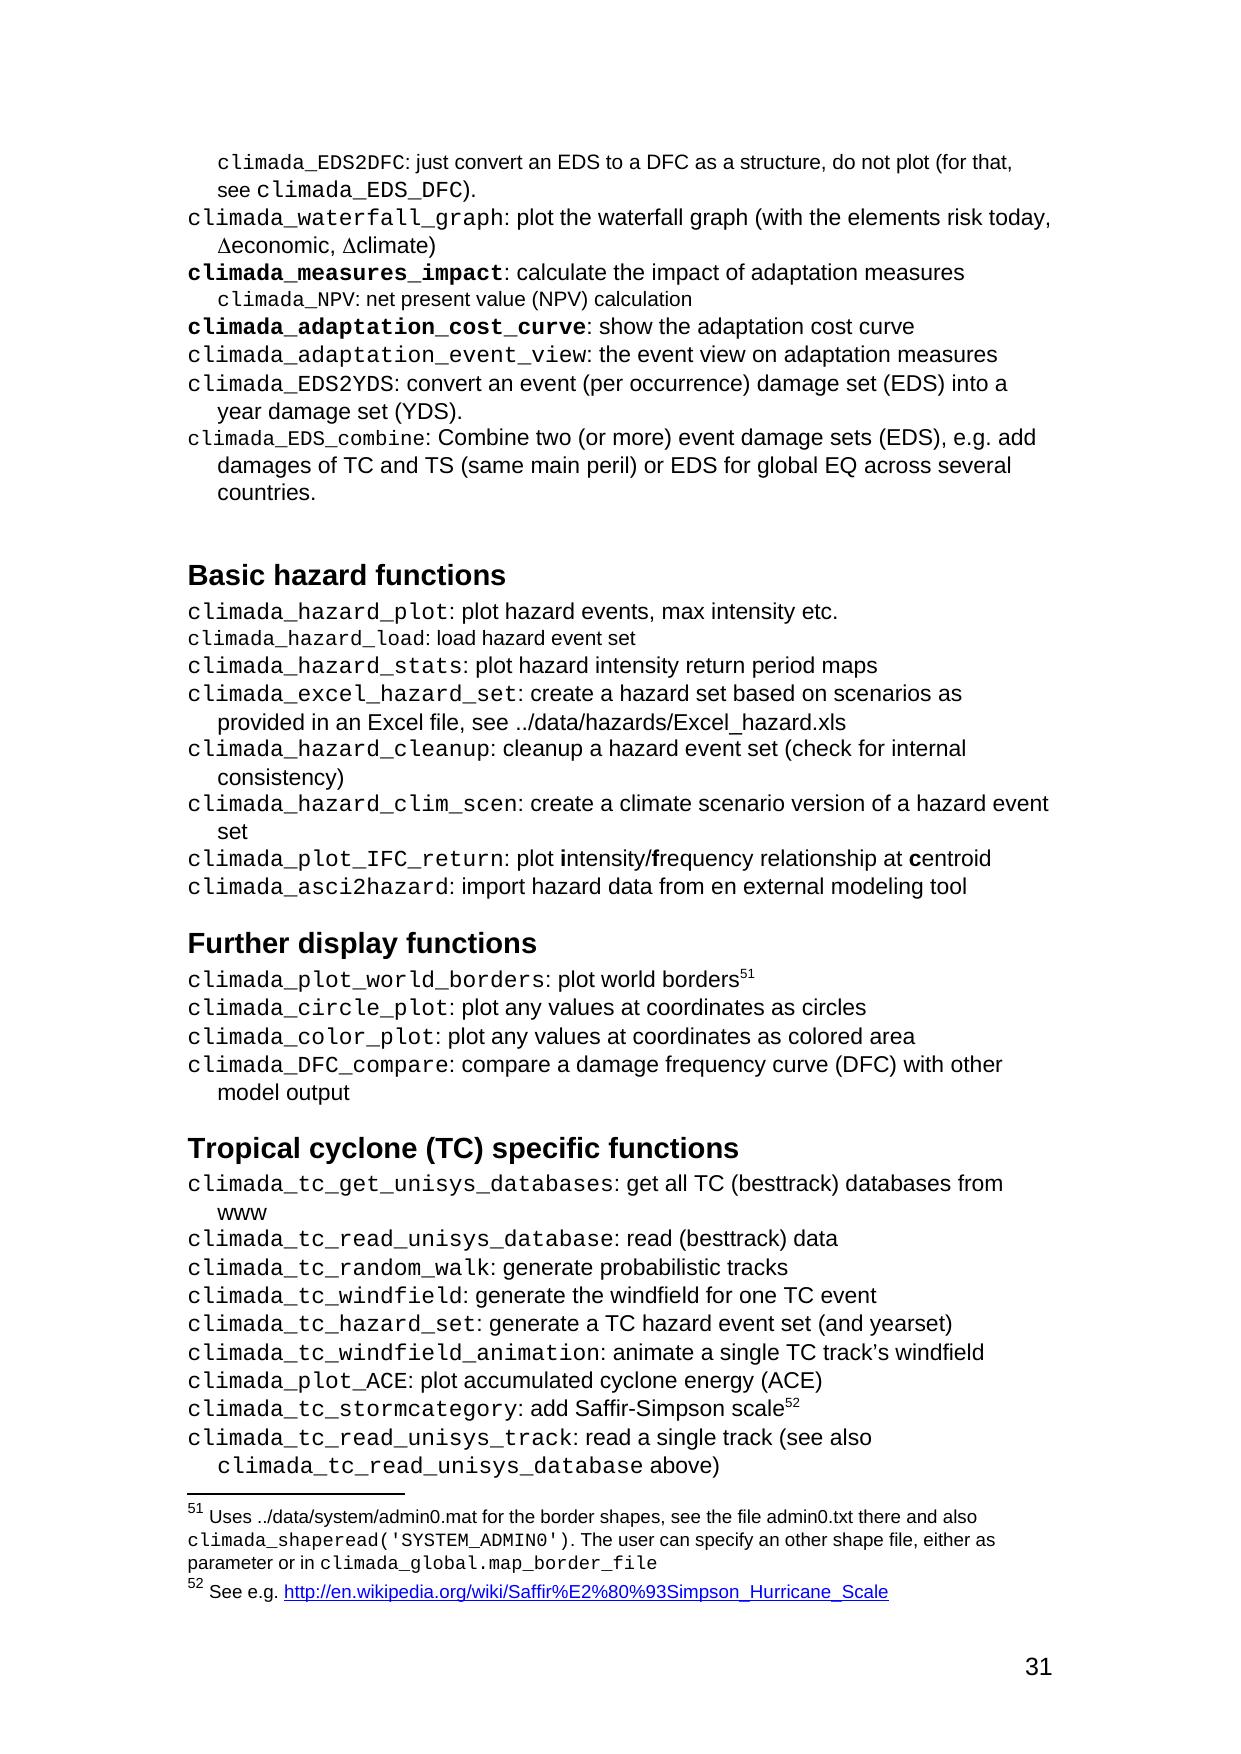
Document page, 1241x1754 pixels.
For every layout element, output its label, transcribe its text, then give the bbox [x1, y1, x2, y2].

subtitle Further display functions [187, 926, 1053, 960]
text climada_plot_ACE: plot accumulated cyclone energy (ACE) [187, 1367, 1053, 1395]
subtitle Basic hazard functions [187, 558, 1053, 592]
text climada_EDS2DFC: just convert an EDS to a DFC as a structure, do not plot (for that, see climada_EDS_DFC). [217, 150, 1053, 204]
text climada_EDS2YDS: convert an event (per occurrence) damage set (EDS) into a year damage set (YDS). [187, 370, 1053, 424]
text climada_EDS_combine: Combine two (or more) event damage sets (EDS), e.g. add damages of TC and TS (same main peril) or EDS for global EQ across several countries. [187, 424, 1053, 505]
text climada_tc_random_walk: generate probabilistic tracks [187, 1253, 1053, 1282]
text climada_tc_windfield: generate the windfield for one TC event [187, 1282, 1053, 1310]
text climada_tc_stormcategory: add Saffir-Simpson scale [187, 1395, 1053, 1423]
text climada_waterfall_graph: plot the waterfall graph (with the elements risk today, economic, climate) [187, 204, 1053, 259]
text climada_circle_plot: plot any values at coordinates as circles [187, 994, 1053, 1023]
text climada_tc_get_unisys_databases: get all TC (besttrack) databases from www [187, 1170, 1053, 1225]
subtitle Tropical cyclone (TC) specific functions [187, 1131, 1053, 1164]
text climada_NPV: net present value (NPV) calculation [217, 287, 1053, 313]
text climada_hazard_clim_scen: create a climate scenario version of a hazard event set [187, 790, 1053, 844]
text climada_hazard_load: load hazard event set [187, 626, 1053, 652]
text climada_adaptation_event_view: the event view on adaptation measures [187, 341, 1053, 370]
text climada_color_plot: plot any values at coordinates as colored area [187, 1023, 1053, 1051]
text climada_excel_hazard_set: create a hazard set based on scenarios as provided in an Excel file, see ../data/hazards/Excel_hazard.xls [187, 680, 1053, 735]
text climada_hazard_cleanup: cleanup a hazard event set (check for internal consistency) [187, 735, 1053, 790]
text climada_plot_IFC_return: plot intensity/frequency relationship at centroid [187, 844, 1053, 873]
text climada_plot_world_borders: plot world borders [187, 966, 1053, 994]
text climada_tc_hazard_set: generate a TC hazard event set (and yearset) [187, 1310, 1053, 1338]
text climada_tc_read_unisys_database: read (besttrack) data [187, 1225, 1053, 1253]
text climada_adaptation_cost_curve: show the adaptation cost curve [187, 313, 1053, 341]
text climada_tc_read_unisys_track: read a single track (see also climada_tc_read_unisys_database above) [187, 1423, 1053, 1480]
text climada_hazard_stats: plot hazard intensity return period maps [187, 652, 1053, 680]
text climada_hazard_plot: plot hazard events, max intensity etc. [187, 598, 1053, 626]
text climada_tc_windfield_animation: animate a single TC track’s windfield [187, 1338, 1053, 1367]
text climada_DFC_compare: compare a damage frequency curve (DFC) with other model output [187, 1051, 1053, 1106]
text climada_asci2hazard: import hazard data from en external modeling tool [187, 873, 1053, 901]
text climada_measures_impact: calculate the impact of adaptation measures [187, 259, 1053, 287]
